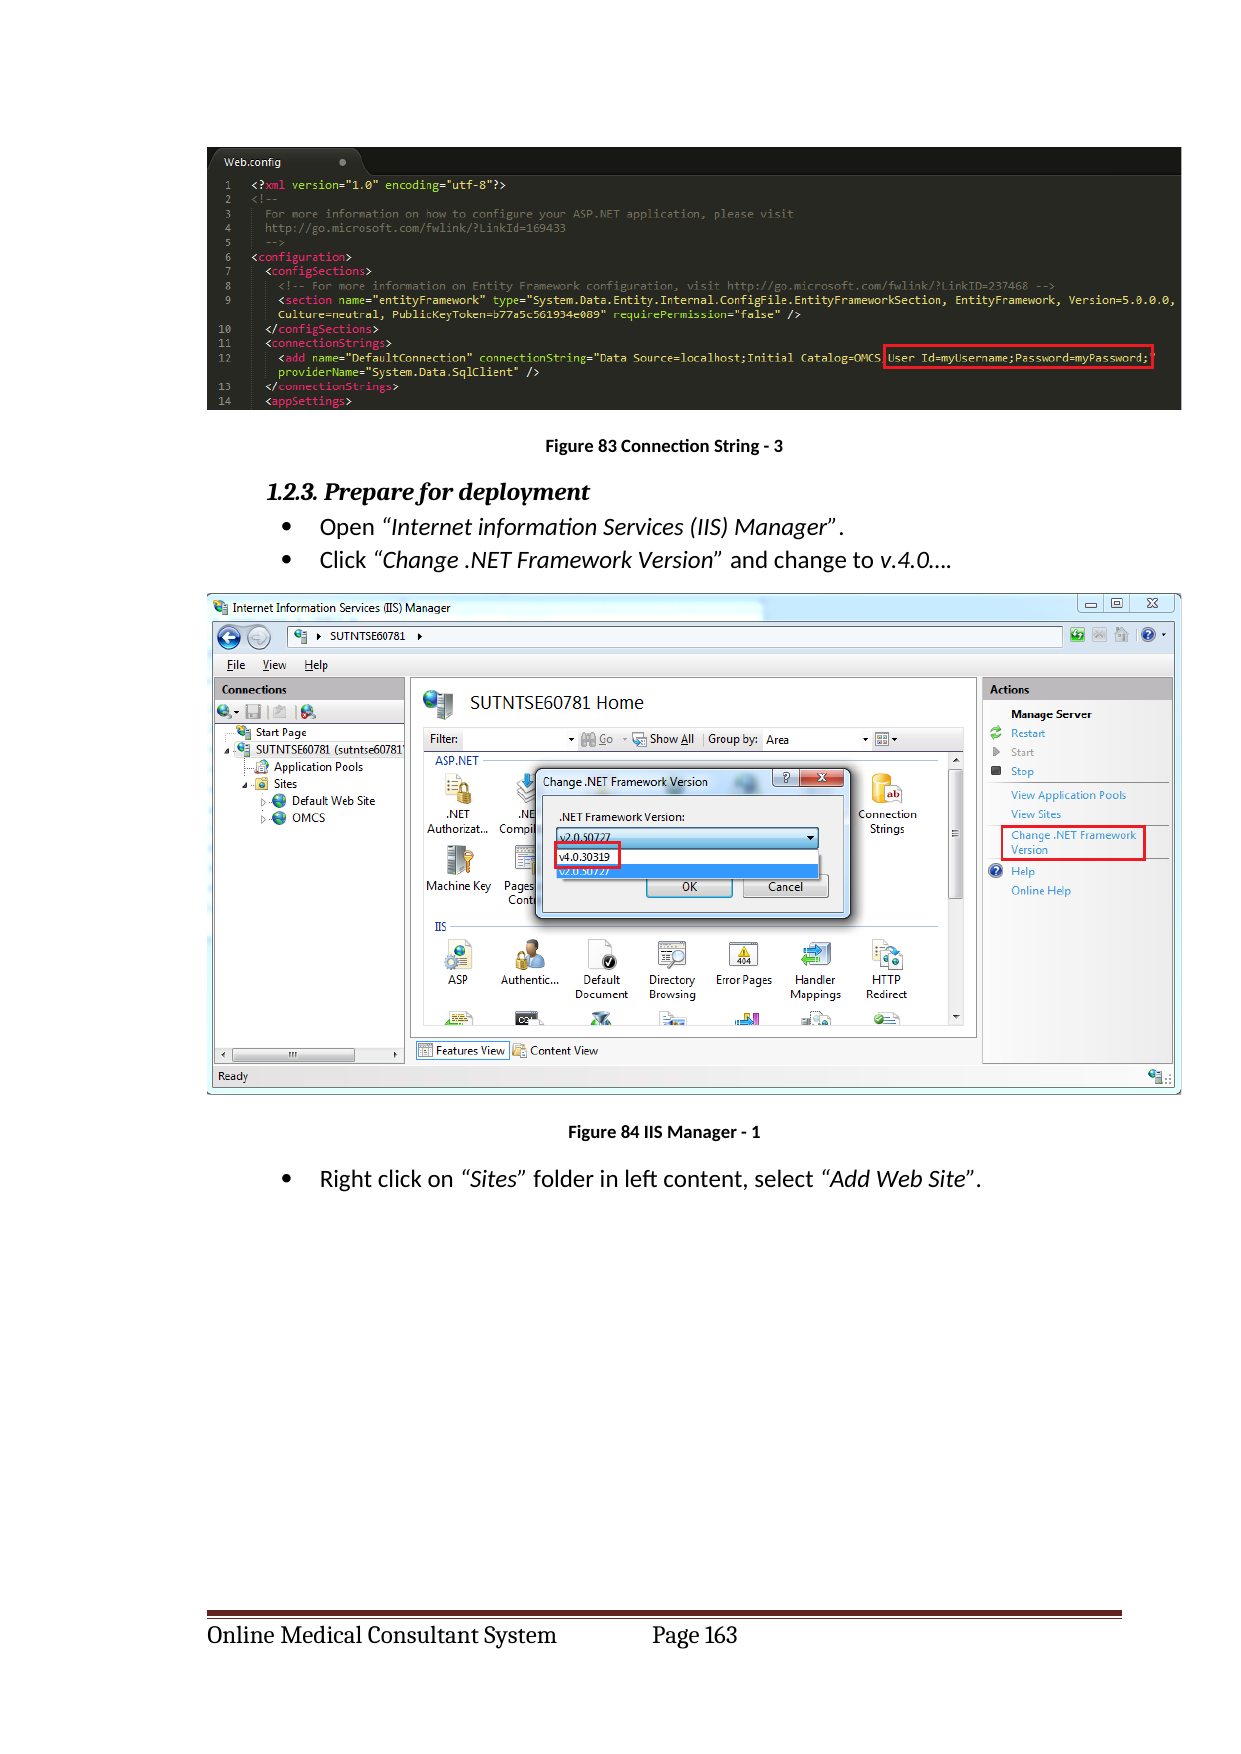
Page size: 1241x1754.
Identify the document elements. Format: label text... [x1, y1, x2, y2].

picture [207, 147, 1182, 410]
list Open “Internet information Services (IIS) Manager”. [282, 511, 1122, 542]
picture [207, 593, 1182, 1095]
list Click “Change .NET Framework Version” and change to v.4.0…. [282, 544, 1122, 575]
list Right click on “Sites” folder in left content, select “Add Web Site”. [282, 1164, 1122, 1194]
subtitle Prepare for deployment [267, 478, 1122, 507]
